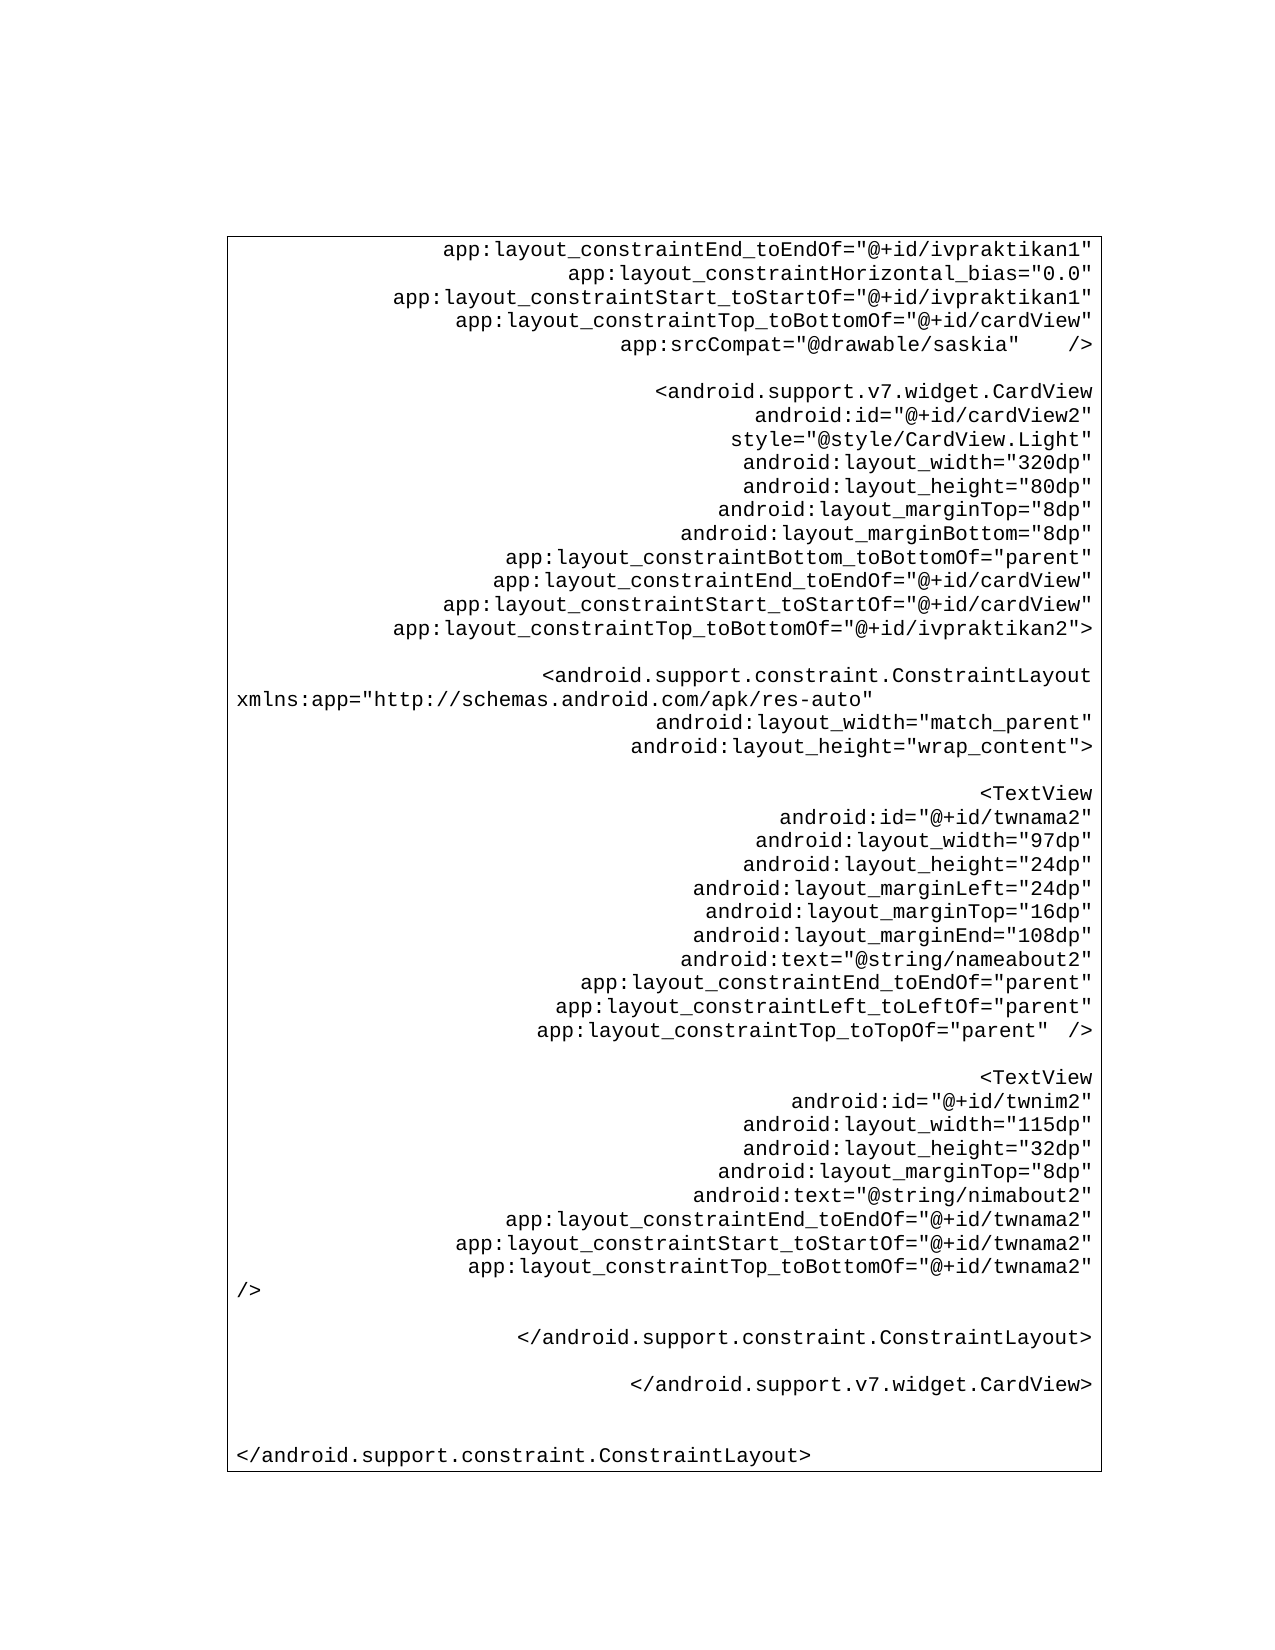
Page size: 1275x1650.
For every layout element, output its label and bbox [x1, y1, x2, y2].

text [228, 237, 1101, 1471]
